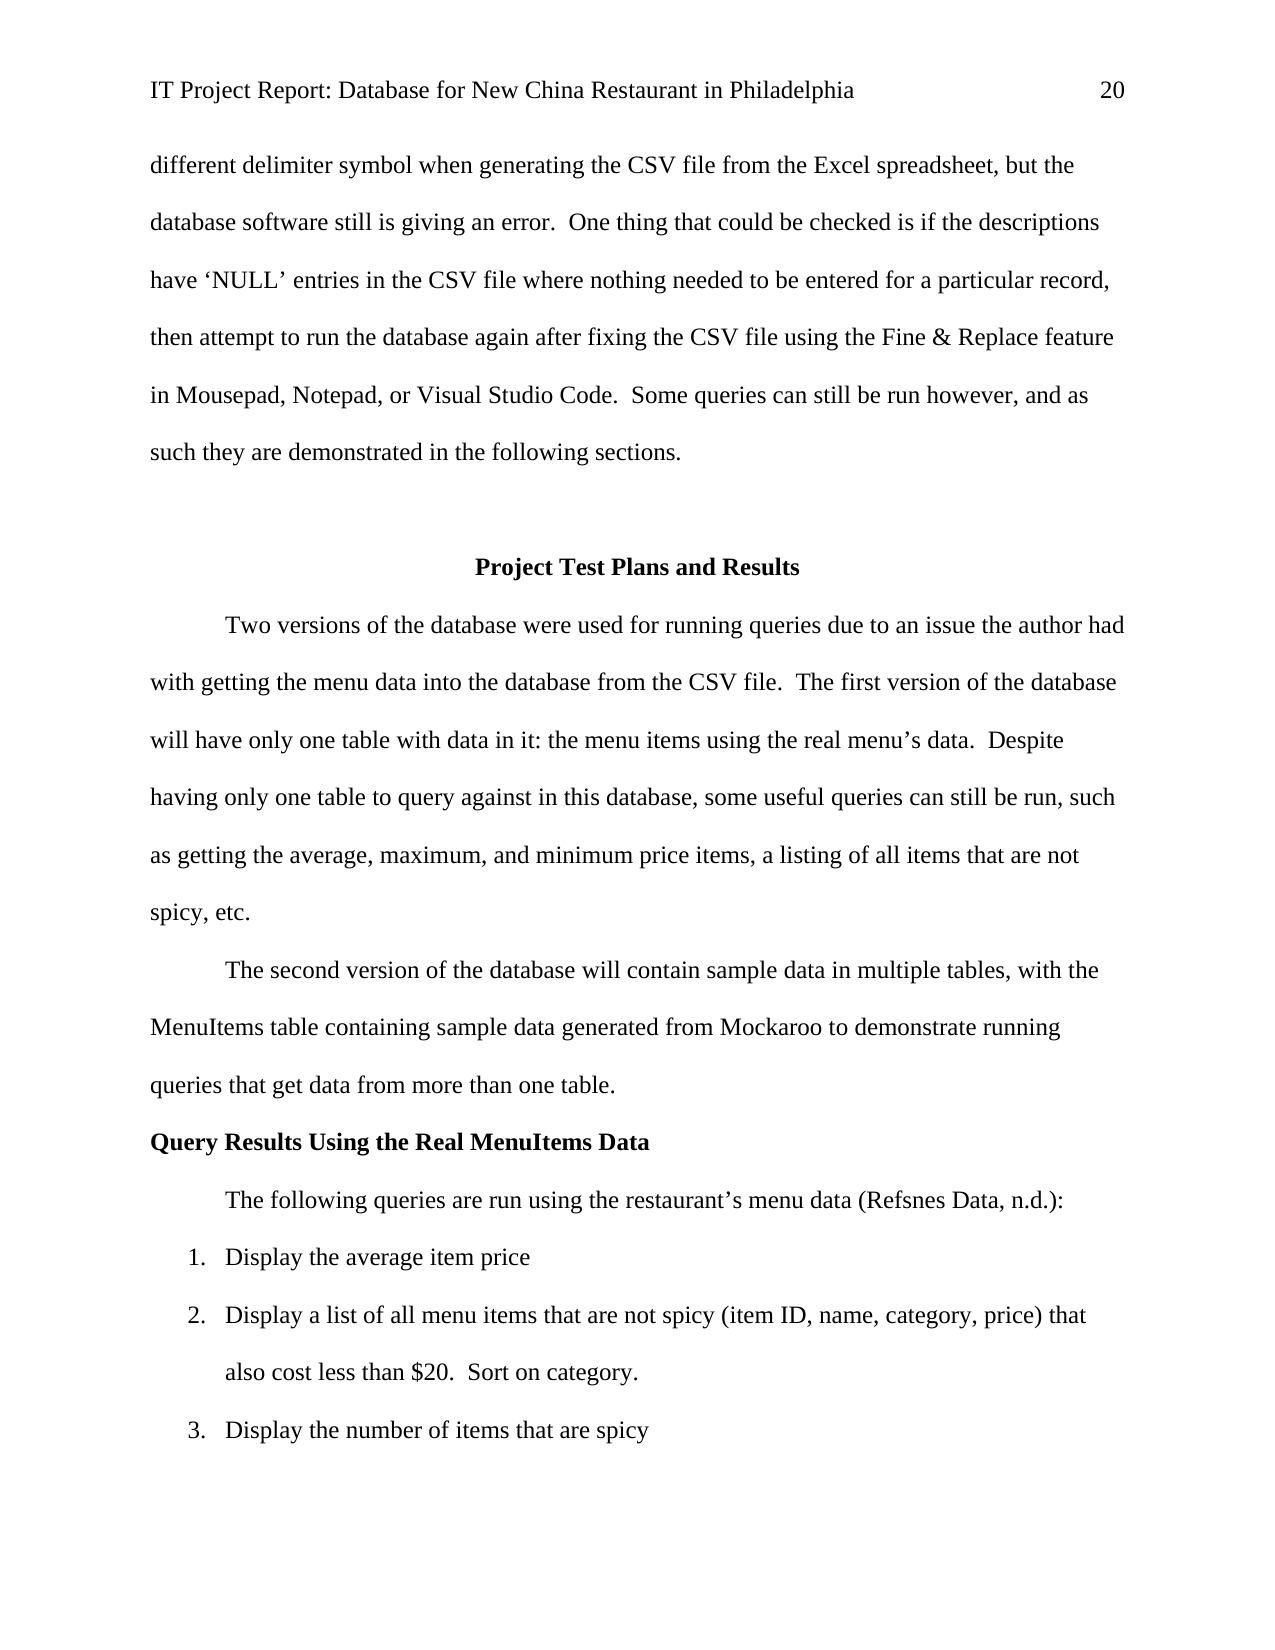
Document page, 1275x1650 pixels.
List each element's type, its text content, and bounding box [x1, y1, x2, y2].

text Two versions of the database were used for running queries due to an issue the author had with getting the menu data into the database from the CSV file. The first version of the database will have only one table with data in it: the menu items using the real menu’s data. Despite having only one table to query against in this database, some useful queries can still be run, such as getting the average, maximum, and minimum price items, a listing of all items that are not spicy, etc. [150, 610, 1125, 926]
text The second version of the database will contain sample data in multiple tables, with the MenuItems table containing sample data generated from Mockaroo to demonstrate running queries that get data from more than one table. [150, 955, 1125, 1099]
list Display a list of all menu items that are not spicy (item ID, name, category, price) that also cost less than $20. Sort on category. [187, 1300, 1125, 1386]
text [150, 150, 1125, 466]
list Display the number of items that are spicy [187, 1415, 1125, 1444]
text Project Test Plans and Results [150, 552, 1125, 581]
text Query Results Using the Real MenuItems Data [150, 1127, 1125, 1156]
text The following queries are run using the restaurant’s menu data (Refsnes Data, n.d.): [150, 1185, 1125, 1214]
list Display the average item price [187, 1242, 1125, 1271]
